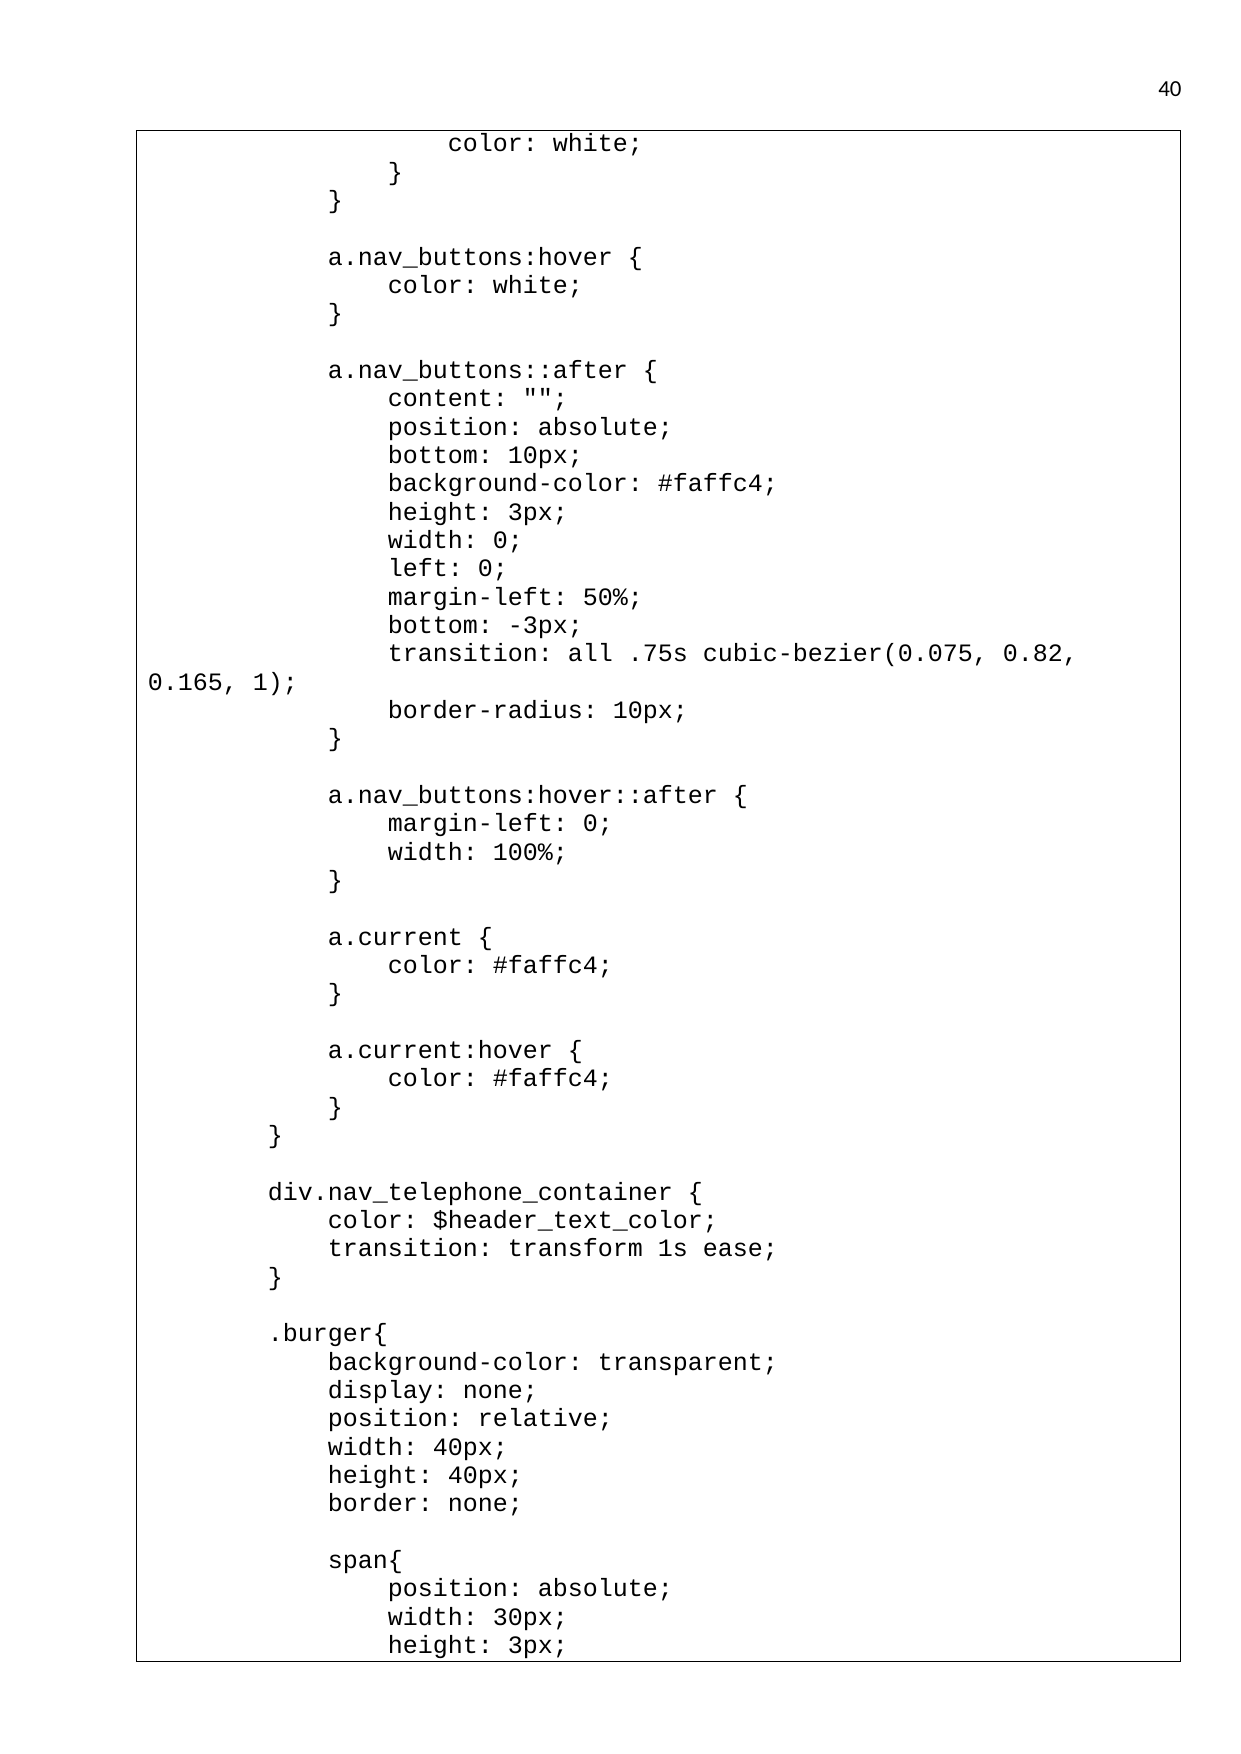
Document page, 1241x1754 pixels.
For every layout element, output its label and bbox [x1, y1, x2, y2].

table_header [137, 131, 1180, 1661]
